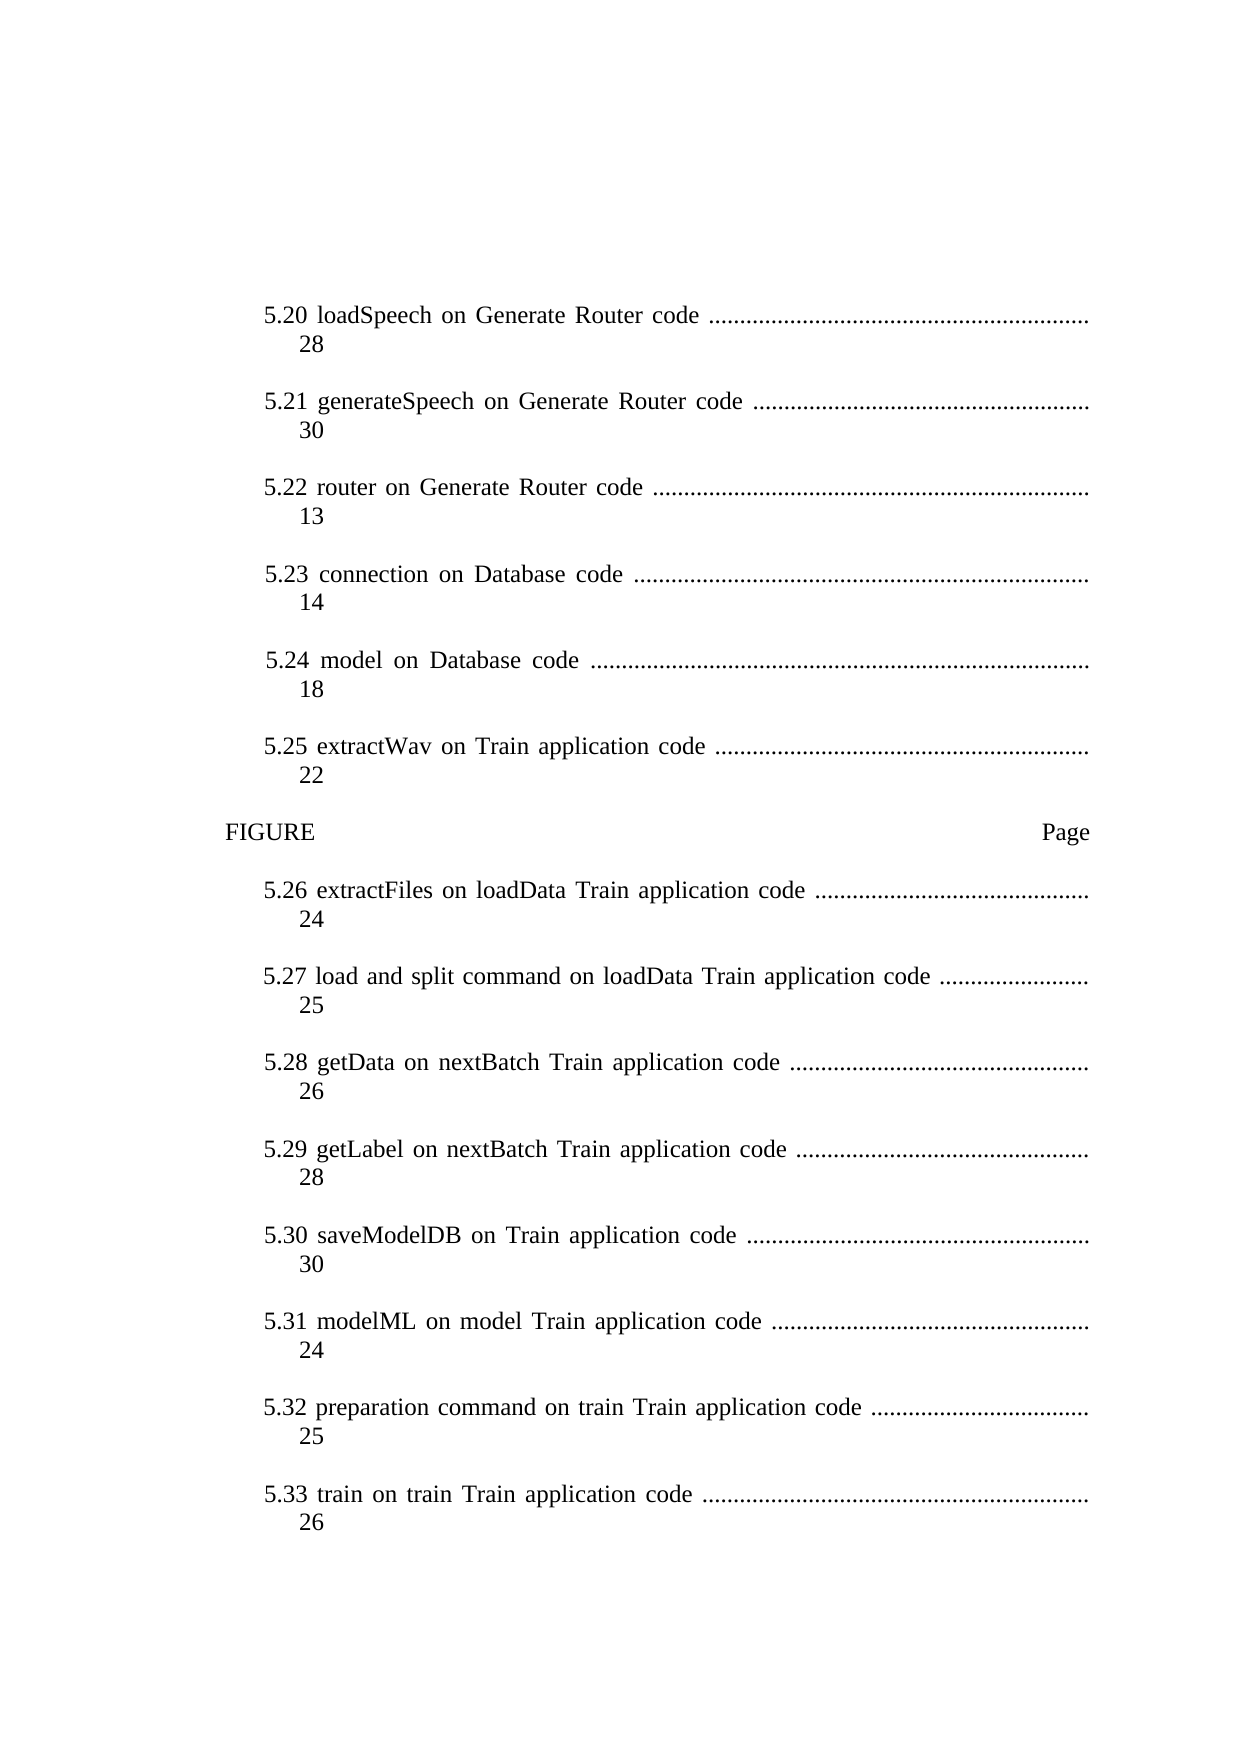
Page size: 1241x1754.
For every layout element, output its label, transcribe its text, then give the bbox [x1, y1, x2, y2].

text 5.22 router on Generate Router code ...................................................................... 13 [254, 472, 1090, 530]
text 5.21 generateSpeech on Generate Router code ...................................................... 30 [254, 386, 1090, 444]
text 5.33 train on train Train application code .............................................................. 26 [254, 1479, 1090, 1536]
text 5.28 getData on nextBatch Train application code ................................................ 26 [254, 1047, 1090, 1105]
text 5.23 connection on Database code ......................................................................... 14 [254, 559, 1090, 616]
text 5.30 saveModelDB on Train application code ....................................................... 30 [254, 1220, 1090, 1277]
text 5.25 extractWav on Train application code ............................................................ 22 [254, 731, 1090, 789]
text 5.27 load and split command on loadData Train application code ........................ 25 [254, 961, 1090, 1019]
text 5.26 extractFiles on loadData Train application code ............................................ 24 [254, 875, 1090, 932]
text 5.32 preparation command on train Train application code ................................... 25 [254, 1392, 1090, 1450]
text FIGURE Page [225, 817, 1090, 875]
text 5.24 model on Database code ................................................................................ 18 [254, 645, 1090, 702]
text 5.20 loadSpeech on Generate Router code ............................................................. 28 [254, 300, 1090, 357]
text 5.29 getLabel on nextBatch Train application code ............................................... 28 [254, 1134, 1090, 1191]
text 5.31 modelML on model Train application code ................................................... 24 [254, 1306, 1090, 1364]
